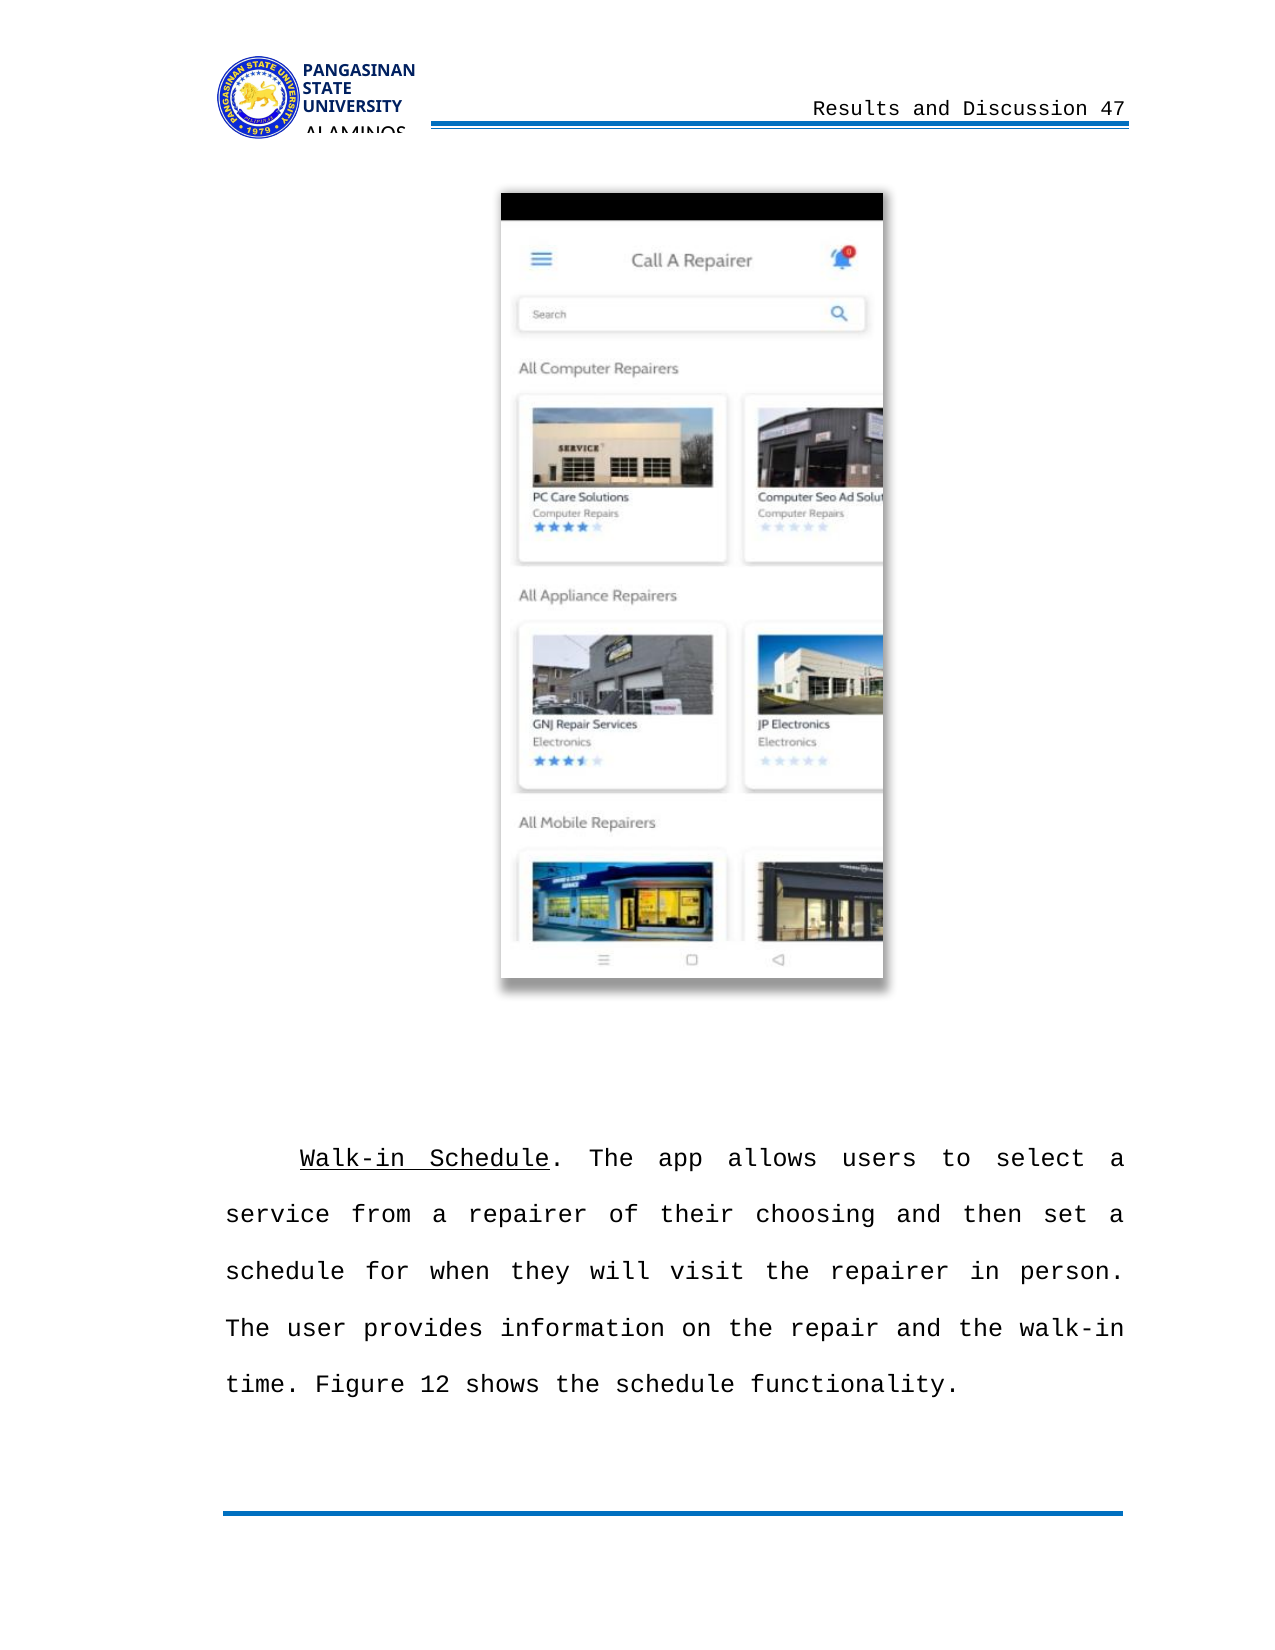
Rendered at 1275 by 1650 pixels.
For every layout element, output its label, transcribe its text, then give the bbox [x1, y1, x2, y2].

text Walk-in Schedule. The app allows users to select a service from a repairer of their choosing and then set a schedule for when they will visit the repairer in person. The user provides information on the repair and the walk-in time. Figure 12 shows the schedule functionality. [225, 1145, 1125, 1400]
picture [501, 193, 883, 978]
picture [217, 56, 300, 139]
